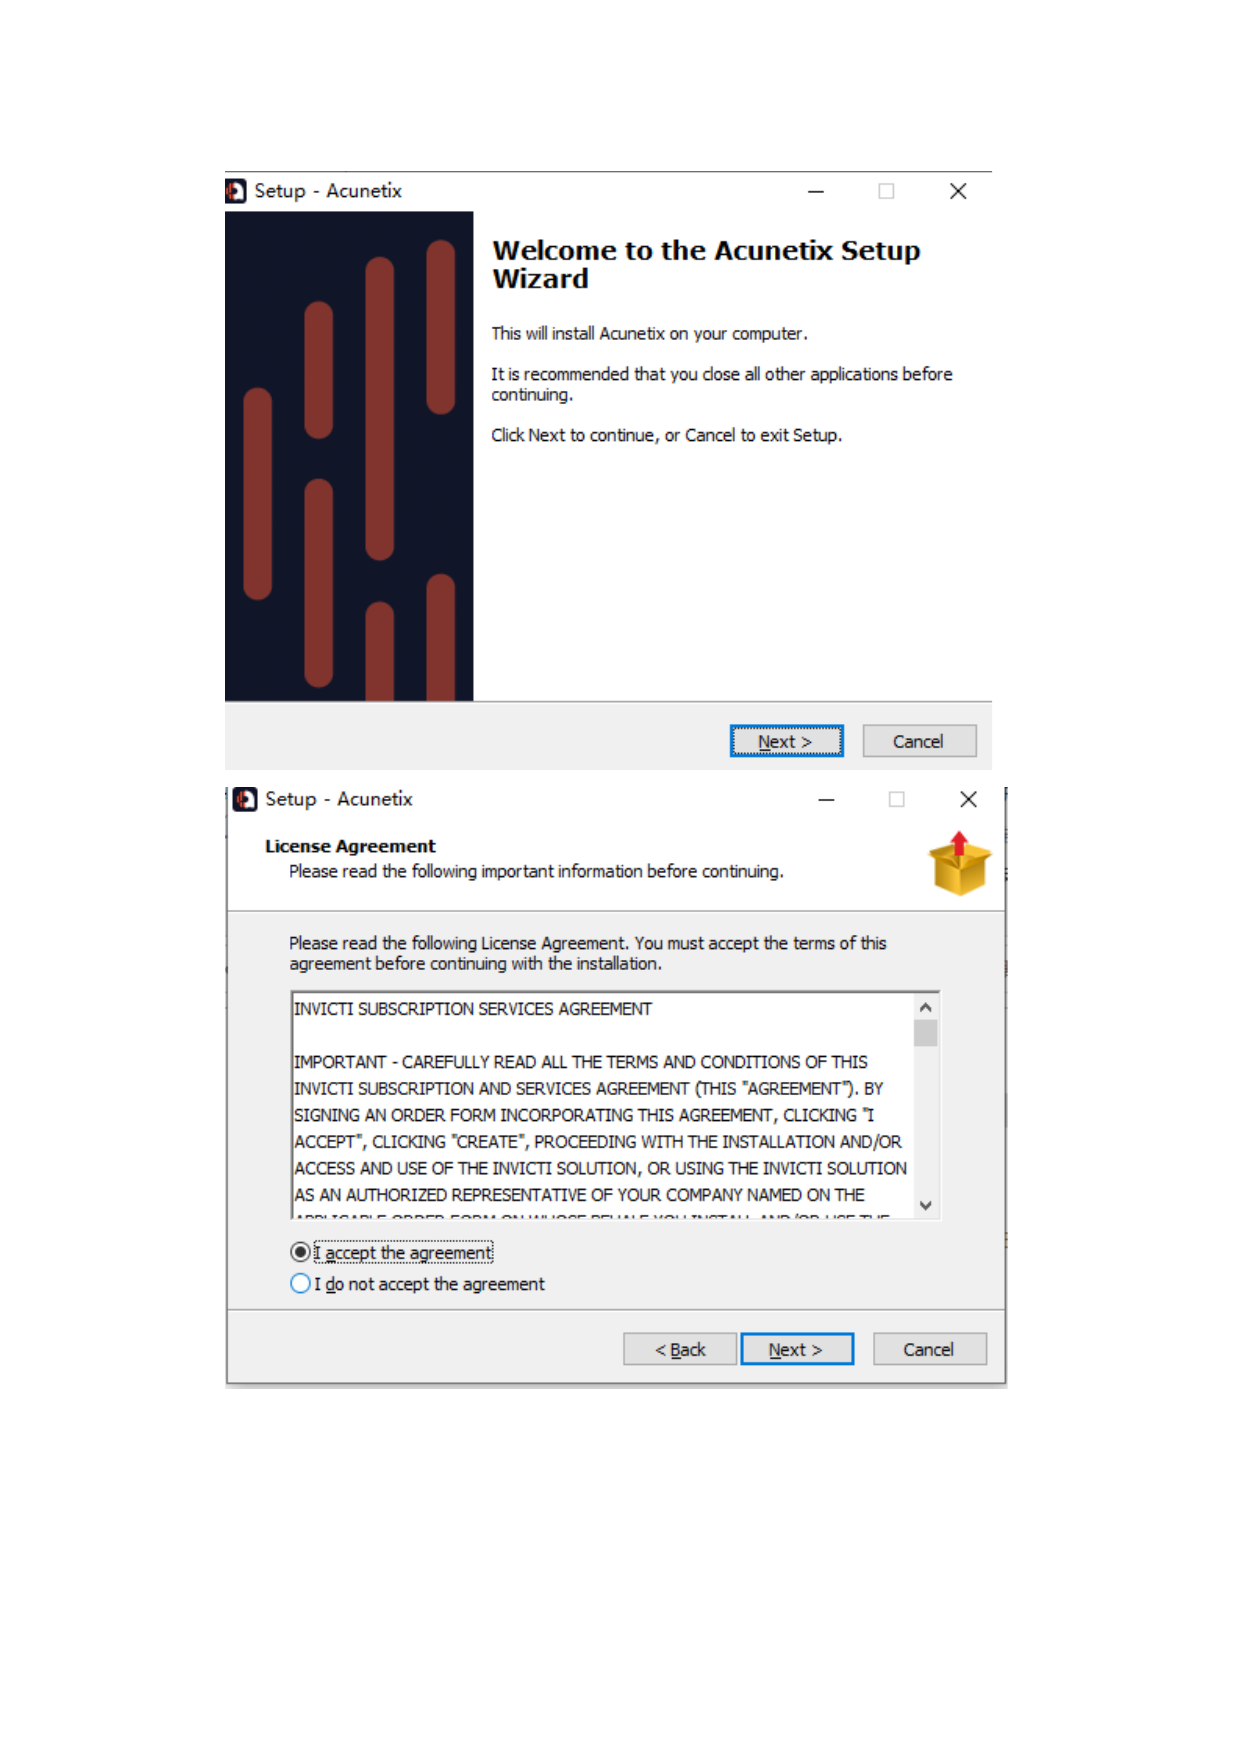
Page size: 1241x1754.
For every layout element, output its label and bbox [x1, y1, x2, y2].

picture [225, 787, 1008, 1389]
picture [225, 171, 993, 770]
